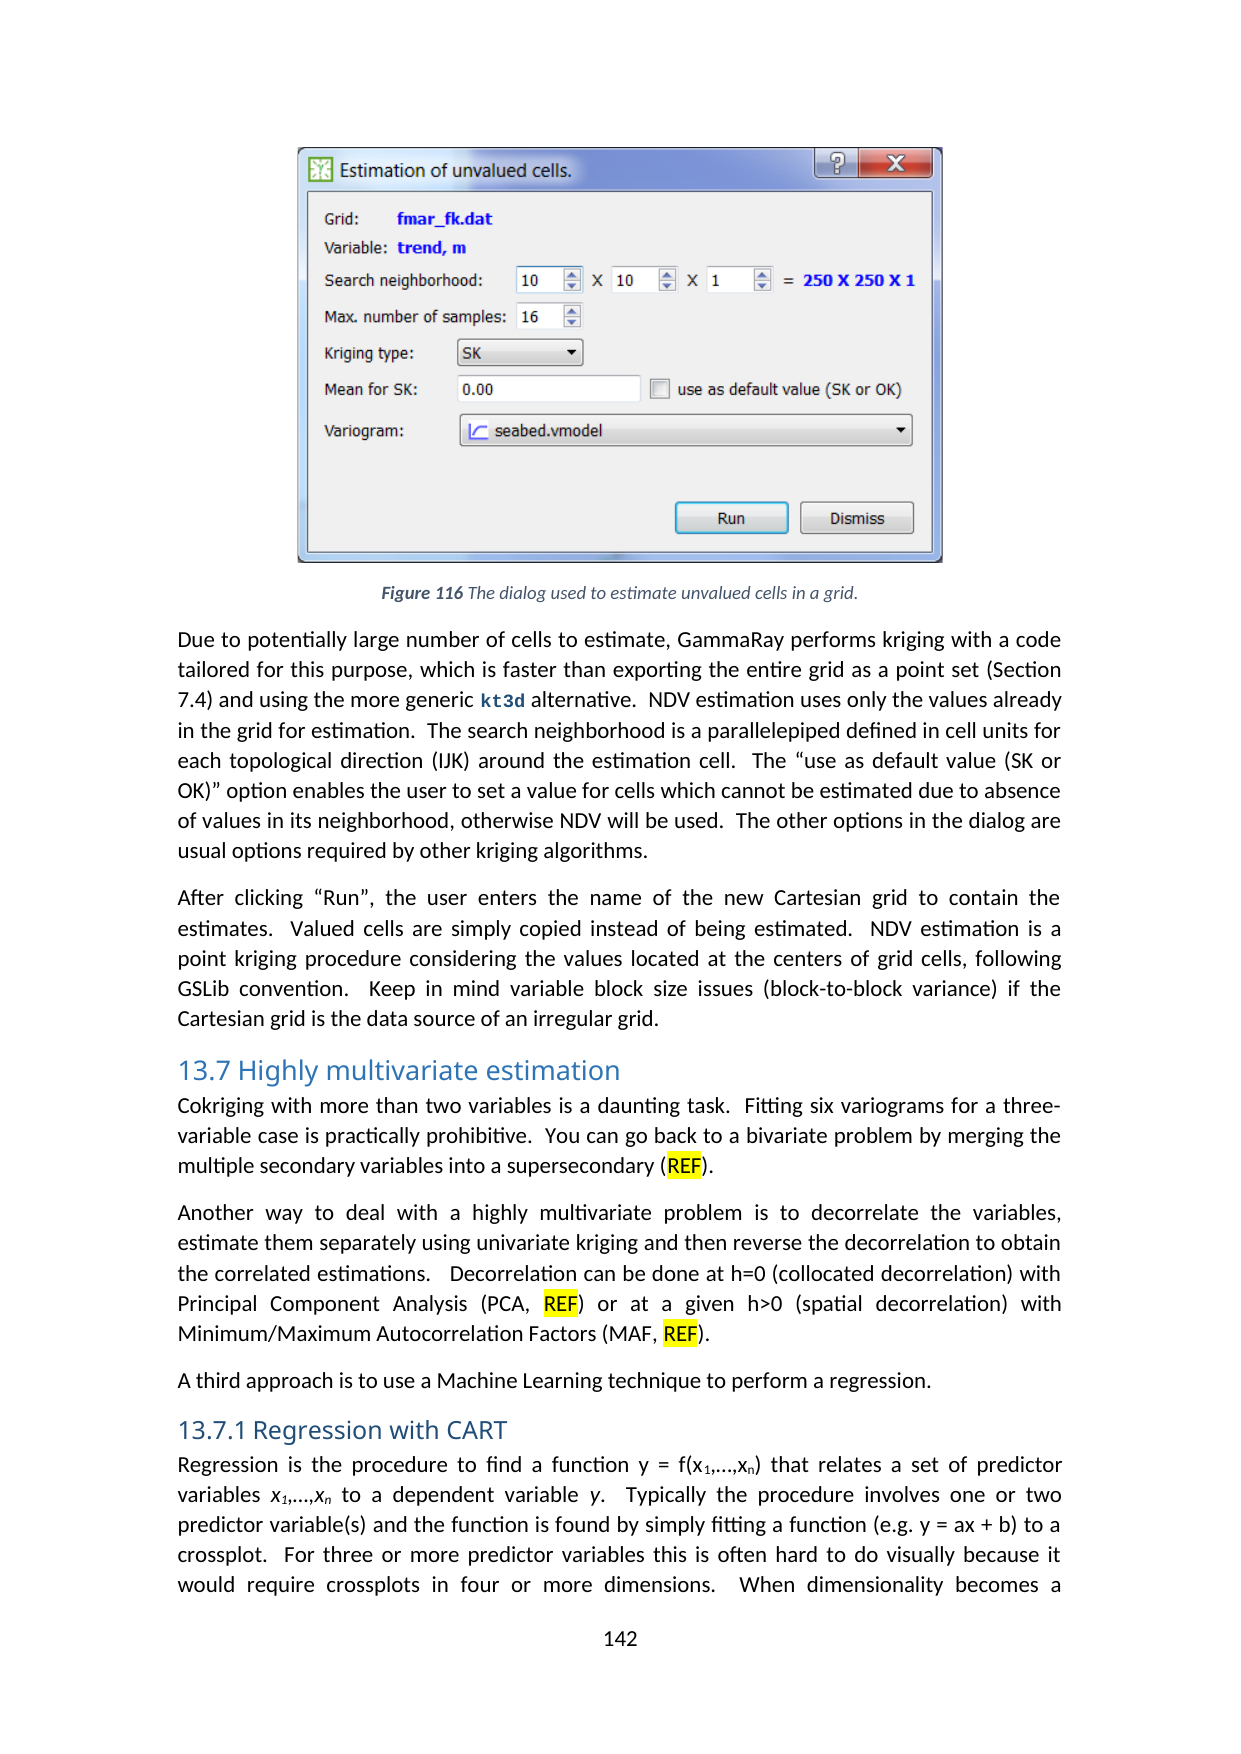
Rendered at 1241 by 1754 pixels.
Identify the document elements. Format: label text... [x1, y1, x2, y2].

text Figure 116 The dialog used to estimate unvalued cells in a grid. [177, 581, 1063, 604]
subtitle Regression with CART [177, 1413, 1063, 1447]
picture [297, 147, 943, 563]
text Another way to deal with a highly multivariate problem is to decorrelate the variables, estimate them separately using univariate kriging and then reverse the decorrelation to obtain the correlated estimations. Decorrelation can be done at h=0 (collocated decorrelation) with Principal Component Analysis (PCA, REF) or at a given h>0 (spatial decorrelation) with Minimum/Maximum Autocorrelation Factors (MAF, REF). [177, 1198, 1063, 1347]
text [177, 1450, 1063, 1598]
subtitle Highly multivariate estimation [177, 1051, 1063, 1088]
text Cokriging with more than two variables is a daunting task. Fitting six variograms for a three-variable case is practically prohibitive. You can go back to a bivariate problem by merging the multiple secondary variables into a supersecondary (REF). [177, 1091, 1063, 1179]
text Due to potentially large number of cells to estimate, GammaRay performs kriging with a code tailored for this purpose, which is faster than exporting the entire grid as a point set (Section 7.4) and using the more generic kt3d alternative. NDV estimation uses only the values already in the grid for estimation. The search neighborhood is a parallelepiped defined in cell units for each topological direction (IJK) around the estimation cell. The “use as default value (SK or OK)” option enables the user to set a value for cells which cannot be estimated due to absence of values in its neighborhood, otherwise NDV will be used. The other options in the dialog are usual options required by other kriging algorithms. [177, 625, 1063, 865]
text After clicking “Run”, the user enters the name of the new Cartesian grid to contain the estimates. Valued cells are simply copied instead of being estimated. NDV estimation is a point kriging procedure considering the values located at the centers of grid cells, following GSLib convention. Keep in mind variable block size issues (block-to-block variance) if the Cartesian grid is the data source of an irregular grid. [177, 883, 1063, 1032]
text A third approach is to use a Machine Learning technique to perform a regression. [177, 1366, 1063, 1394]
